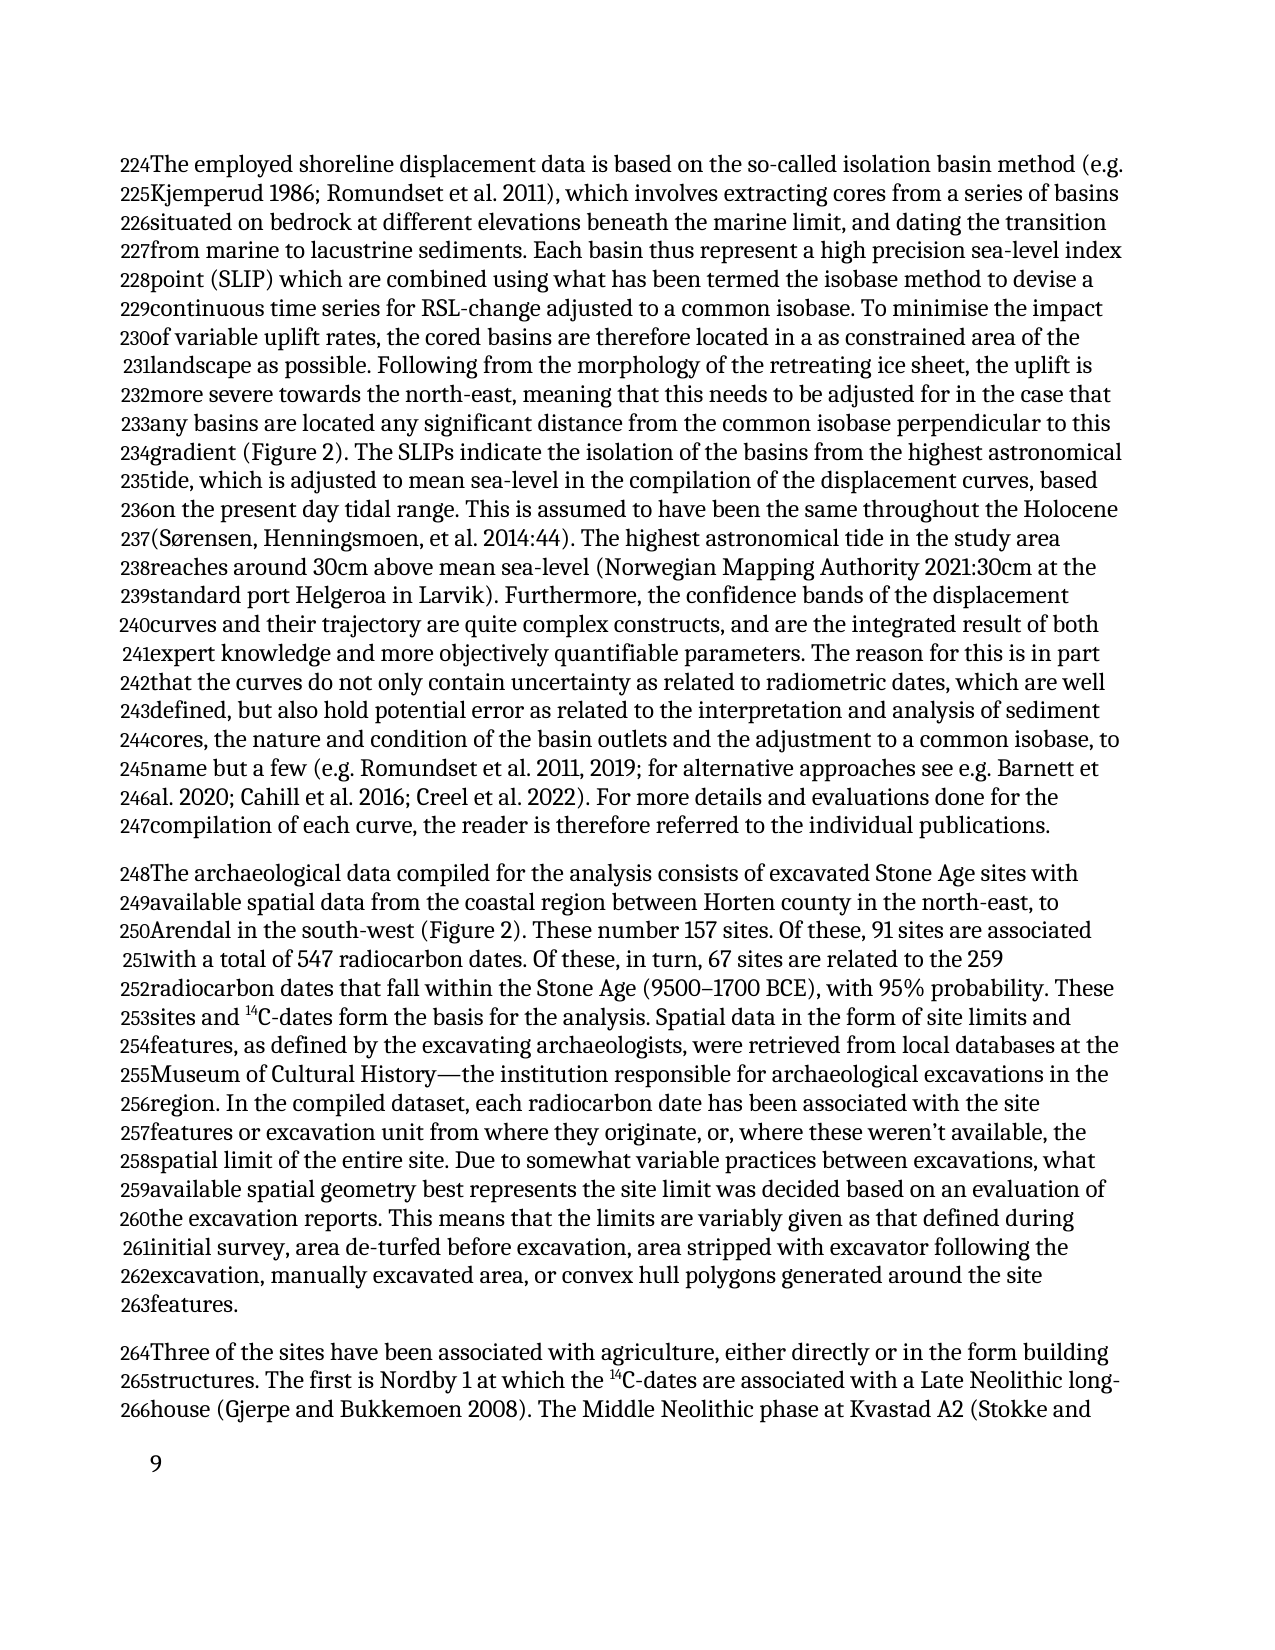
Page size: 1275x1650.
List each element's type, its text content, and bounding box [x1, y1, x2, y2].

text The archaeological data compiled for the analysis consists of excavated Stone Age sites with available spatial data from the coastal region between Horten county in the north-east, to Arendal in the south-west (Figure 2). These number 157 sites. Of these, 91 sites are associated with a total of 547 radiocarbon dates. Of these, in turn, 67 sites are related to the 259 radiocarbon dates that fall within the Stone Age (9500–1700 BCE), with 95% probability. These sites and 14C-dates form the basis for the analysis. Spatial data in the form of site limits and features, as defined by the excavating archaeologists, were retrieved from local databases at the Museum of Cultural History—the institution responsible for archaeological excavations in the region. In the compiled dataset, each radiocarbon date has been associated with the site features or excavation unit from where they originate, or, where these weren’t available, the spatial limit of the entire site. Due to somewhat variable practices between excavations, what available spatial geometry best represents the site limit was decided based on an evaluation of the excavation reports. This means that the limits are variably given as that defined during initial survey, area de-turfed before excavation, area stripped with excavator following the excavation, manually excavated area, or convex hull polygons generated around the site features. [150, 859, 1125, 1319]
text The employed shoreline displacement data is based on the so-called isolation basin method (e.g. Kjemperud 1986; Romundset et al. 2011), which involves extracting cores from a series of basins situated on bedrock at different elevations beneath the marine limit, and dating the transition from marine to lacustrine sediments. Each basin thus represent a high precision sea-level index point (SLIP) which are combined using what has been termed the isobase method to devise a continuous time series for RSL-change adjusted to a common isobase. To minimise the impact of variable uplift rates, the cored basins are therefore located in a as constrained area of the landscape as possible. Following from the morphology of the retreating ice sheet, the uplift is more severe towards the north-east, meaning that this needs to be adjusted for in the case that any basins are located any significant distance from the common isobase perpendicular to this gradient (Figure 2). The SLIPs indicate the isolation of the basins from the highest astronomical tide, which is adjusted to mean sea-level in the compilation of the displacement curves, based on the present day tidal range. This is assumed to have been the same throughout the Holocene (Sørensen, Henningsmoen, et al. 2014:44). The highest astronomical tide in the study area reaches around 30cm above mean sea-level (Norwegian Mapping Authority 2021:30cm at the standard port Helgeroa in Larvik). Furthermore, the confidence bands of the displacement curves and their trajectory are quite complex constructs, and are the integrated result of both expert knowledge and more objectively quantifiable parameters. The reason for this is in part that the curves do not only contain uncertainty as related to radiometric dates, which are well defined, but also hold potential error as related to the interpretation and analysis of sediment cores, the nature and condition of the basin outlets and the adjustment to a common isobase, to name but a few (e.g. Romundset et al. 2011, 2019; for alternative approaches see e.g. Barnett et al. 2020; Cahill et al. 2016; Creel et al. 2022). For more details and evaluations done for the compilation of each curve, the reader is therefore referred to the individual publications. [150, 150, 1125, 840]
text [150, 1337, 1125, 1424]
